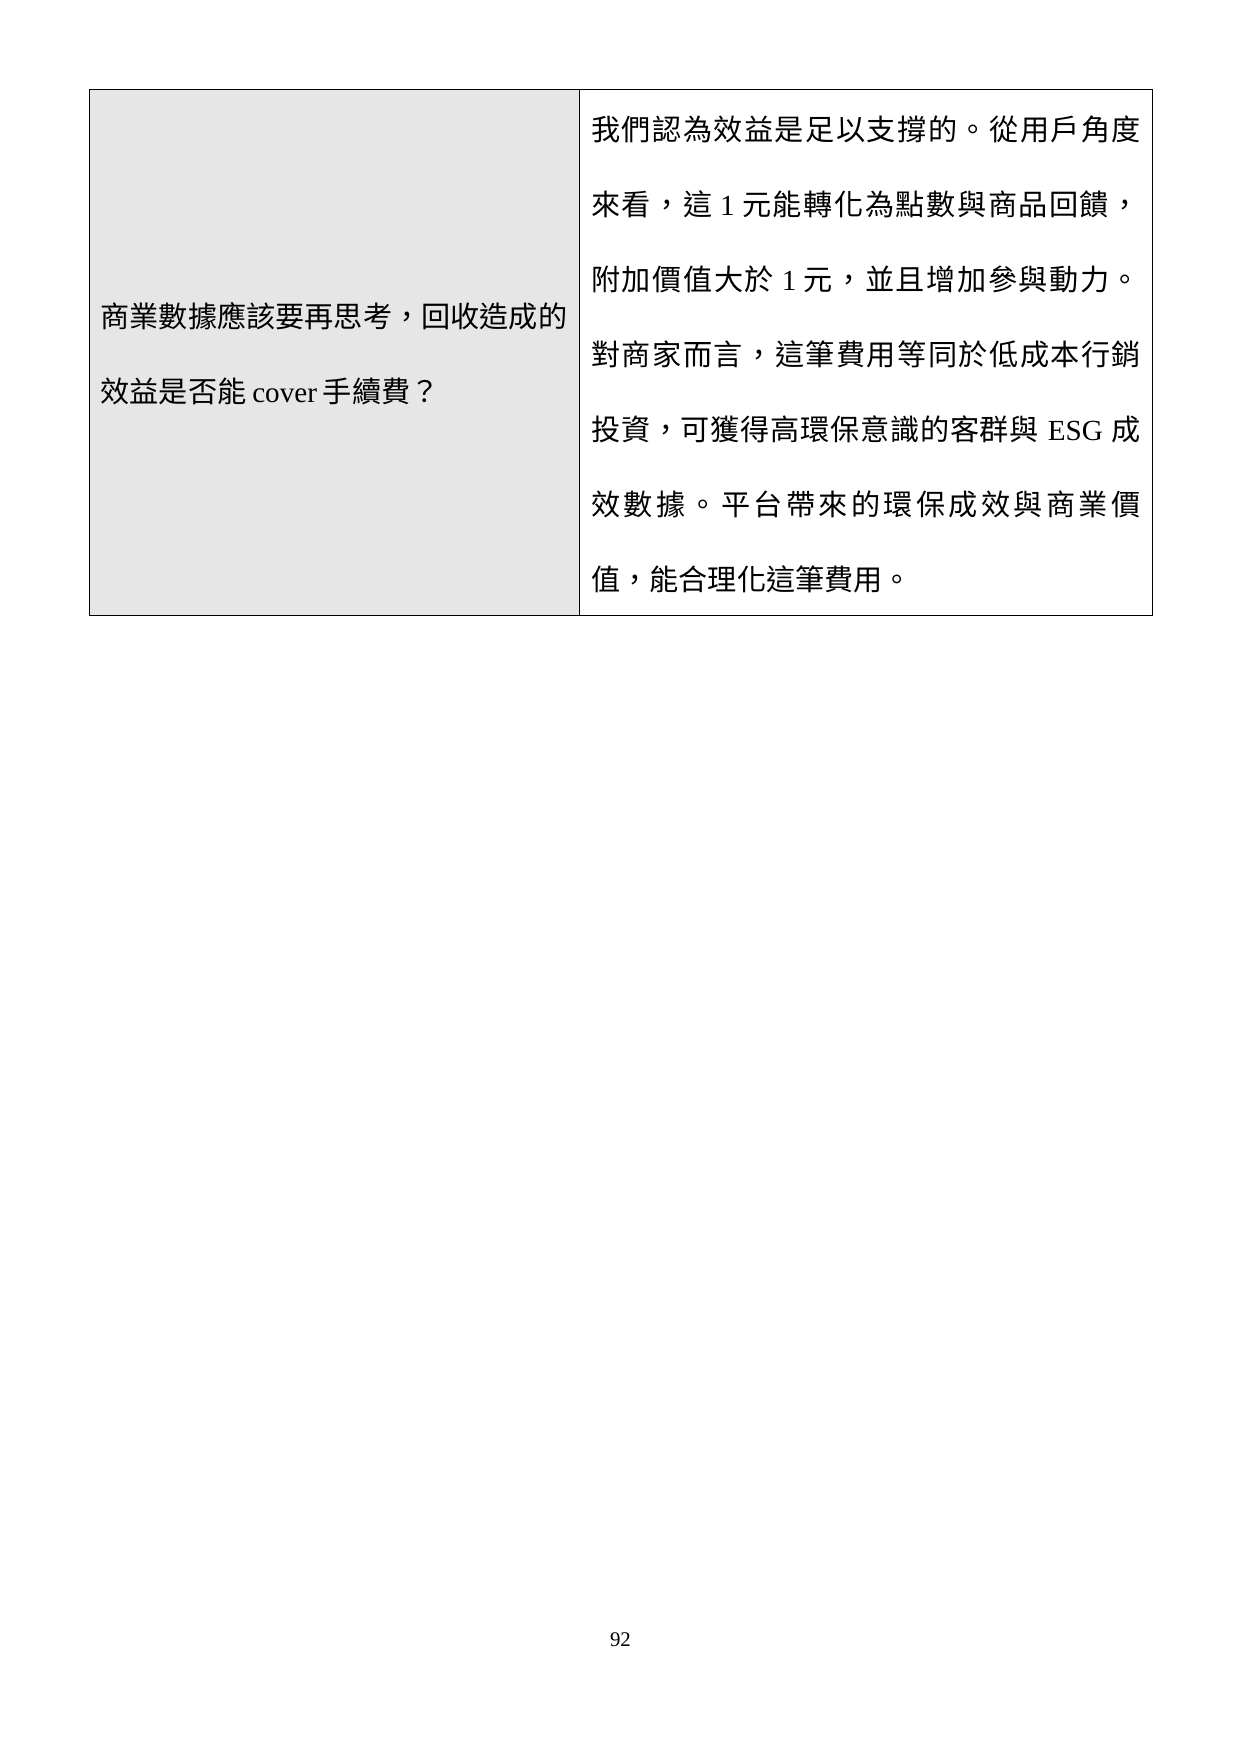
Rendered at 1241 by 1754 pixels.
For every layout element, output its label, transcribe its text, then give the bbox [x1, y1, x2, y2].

table_cell 我們認為效益是足以支撐的。從用戶角度來看，這1元能轉化為點數與商品回饋，附加價值大於1元，並且增加參與動力。對商家而言，這筆費用等同於低成本行銷投資，可獲得高環保意識的客群與 ESG 成效數據。平台帶來的環保成效與商業價值，能合理化這筆費用。 [580, 90, 1152, 615]
table_cell 商業數據應該要再思考，回收造成的效益是否能cover手續費？ [90, 90, 579, 615]
